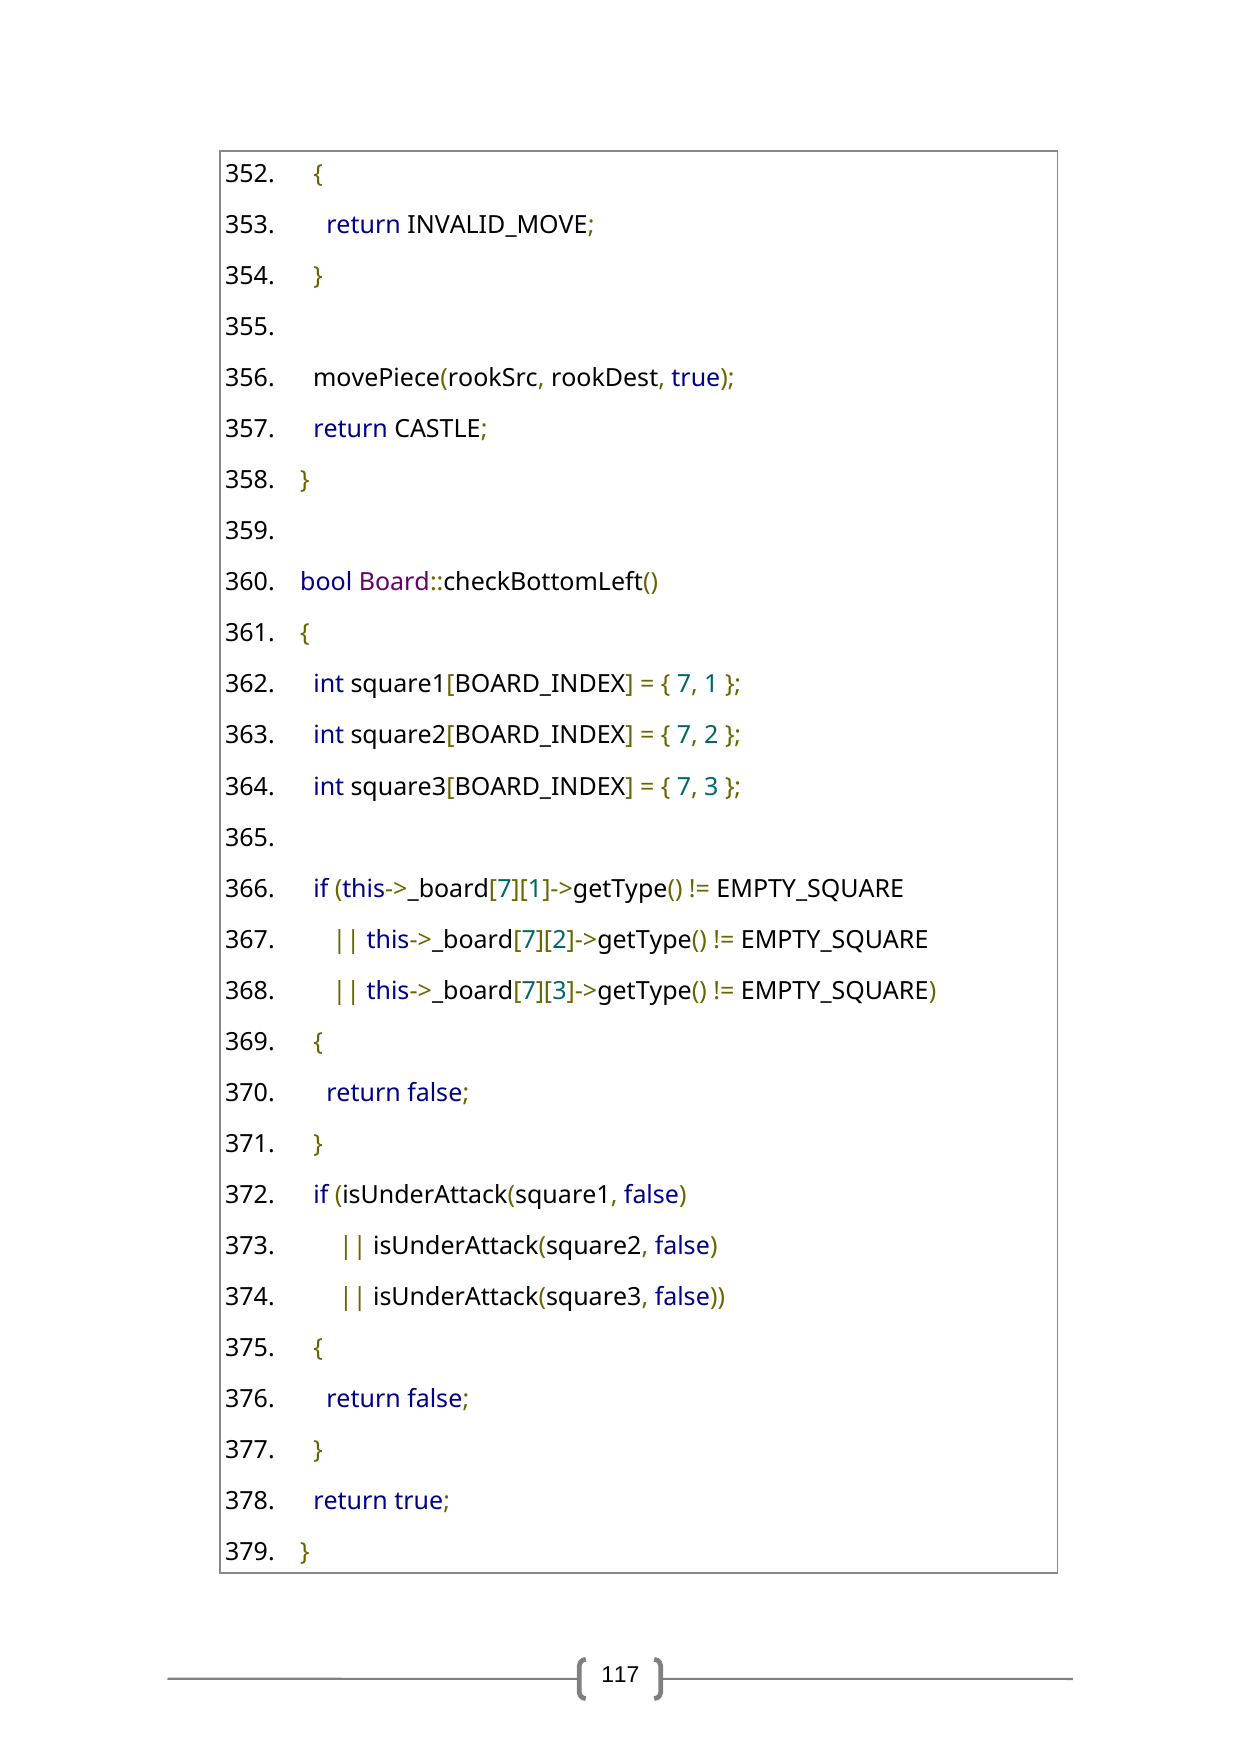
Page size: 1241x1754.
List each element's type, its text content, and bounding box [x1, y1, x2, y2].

list if (isUnderAttack(square1, false) [221, 1171, 1057, 1211]
list movePiece(rookSrc, rookDest, true); [221, 354, 1057, 394]
list int square1[BOARD_INDEX] = { 7, 1 }; [221, 660, 1057, 700]
list return false; [221, 1375, 1057, 1415]
list if (this->_board[7][1]->getType() != EMPTY_SQUARE [221, 864, 1057, 904]
list { [221, 152, 1057, 190]
list return INVALID_MOVE; [221, 201, 1057, 241]
list return CASTLE; [221, 405, 1057, 445]
list } [221, 1528, 1057, 1572]
list || isUnderAttack(square2, false) [221, 1222, 1057, 1262]
list } [221, 252, 1057, 292]
list return false; [221, 1069, 1057, 1108]
list { [221, 609, 1057, 649]
list } [221, 1426, 1057, 1466]
list || isUnderAttack(square3, false)) [221, 1273, 1057, 1313]
list int square3[BOARD_INDEX] = { 7, 3 }; [221, 762, 1057, 802]
list || this->_board[7][3]->getType() != EMPTY_SQUARE) [221, 967, 1057, 1006]
list || this->_board[7][2]->getType() != EMPTY_SQUARE [221, 916, 1057, 955]
list bool Board::checkBottomLeft() [221, 558, 1057, 598]
list { [221, 1018, 1057, 1057]
list return true; [221, 1477, 1057, 1517]
list } [221, 456, 1057, 496]
list { [221, 1324, 1057, 1364]
list } [221, 1120, 1057, 1159]
list int square2[BOARD_INDEX] = { 7, 2 }; [221, 711, 1057, 751]
